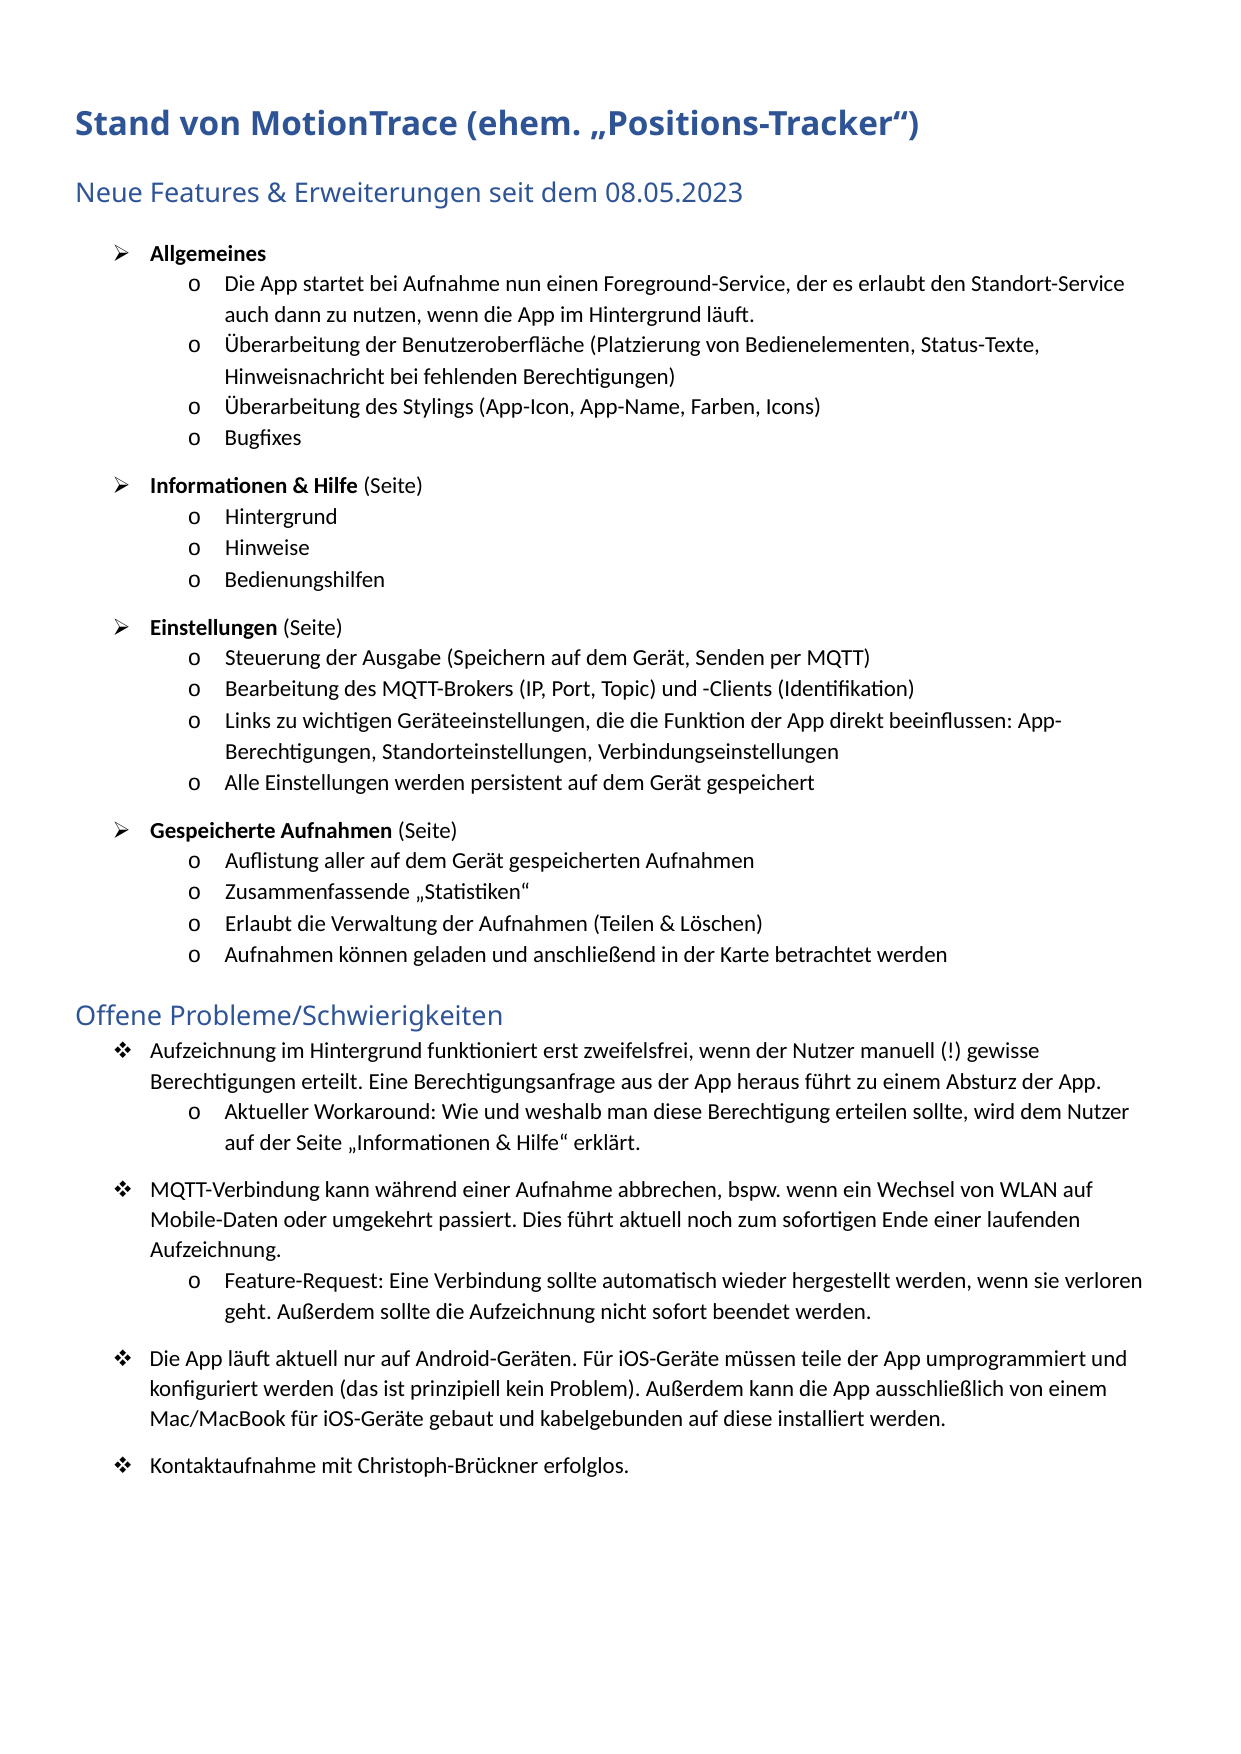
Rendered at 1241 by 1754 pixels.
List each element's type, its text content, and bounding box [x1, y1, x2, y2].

list Zusammenfassende „Statistiken“ [187, 877, 1165, 907]
list Allgemeines [112, 239, 1165, 267]
subtitle Offene Probleme/Schwierigkeiten [75, 997, 1165, 1034]
list Gespeicherte Aufnahmen (Seite) [112, 816, 1165, 844]
list Feature-Request: Eine Verbindung sollte automatisch wieder hergestellt werden, wenn sie verloren geht. Außerdem sollte die Aufzeichnung nicht sofort beendet werden. [187, 1266, 1165, 1325]
list Überarbeitung des Stylings (App-Icon, App-Name, Farben, Icons) [187, 392, 1165, 421]
list Hintergrund [187, 502, 1165, 531]
list Überarbeitung der Benutzeroberfläche (Platzierung von Bedienelementen, Status-Texte, Hinweisnachricht bei fehlenden Berechtigungen) [187, 331, 1165, 390]
list Aufnahmen können geladen und anschließend in der Karte betrachtet werden [187, 940, 1165, 969]
list Kontaktaufnahme mit Christoph-Brückner erfolglos. [112, 1451, 1165, 1479]
list Die App läuft aktuell nur auf Android-Geräten. Für iOS-Geräte müssen teile der App umprogrammiert und konfiguriert werden (das ist prinzipiell kein Problem). Außerdem kann die App ausschließlich von einem Mac/MacBook für iOS-Geräte gebaut und kabelgebunden auf diese installiert werden. [112, 1344, 1165, 1432]
list Erlaubt die Verwaltung der Aufnahmen (Teilen & Löschen) [187, 909, 1165, 938]
list Informationen & Hilfe (Seite) [112, 472, 1165, 500]
list Bearbeitung des MQTT-Brokers (IP, Port, Topic) und -Clients (Identifikation) [187, 674, 1165, 704]
list Links zu wichtigen Geräteeinstellungen, die die Funktion der App direkt beeinflussen: App-Berechtigungen, Standorteinstellungen, Verbindungseinstellungen [187, 706, 1165, 765]
list Alle Einstellungen werden persistent auf dem Gerät gespeichert [187, 768, 1165, 797]
list Bugfixes [187, 423, 1165, 453]
list Auflistung aller auf dem Gerät gespeicherten Aufnahmen [187, 846, 1165, 875]
subtitle Neue Features & Erweiterungen seit dem 08.05.2023 [75, 174, 1165, 211]
list Hinweise [187, 533, 1165, 562]
list Die App startet bei Aufnahme nun einen Foreground-Service, der es erlaubt den Standort-Service auch dann zu nutzen, wenn die App im Hintergrund läuft. [187, 269, 1165, 328]
list Aufzeichnung im Hintergrund funktioniert erst zweifelsfrei, wenn der Nutzer manuell (!) gewisse Berechtigungen erteilt. Eine Berechtigungsanfrage aus der App heraus führt zu einem Absturz der App. [112, 1037, 1165, 1095]
list MQTT-Verbindung kann während einer Aufnahme abbrechen, bspw. wenn ein Wechsel von WLAN auf Mobile-Daten oder umgekehrt passiert. Dies führt aktuell noch zum sofortigen Ende einer laufenden Aufzeichnung. [112, 1175, 1165, 1264]
list Einstellungen (Seite) [112, 613, 1165, 641]
list Steuerung der Ausgabe (Speichern auf dem Gerät, Senden per MQTT) [187, 643, 1165, 672]
subtitle Stand von MotionTrace (ehem. „Positions-Tracker“) [75, 100, 1165, 145]
list Bedienungshilfen [187, 565, 1165, 594]
list Aktueller Workaround: Wie und weshalb man diese Berechtigung erteilen sollte, wird dem Nutzer auf der Seite „Informationen & Hilfe“ erklärt. [187, 1097, 1165, 1156]
